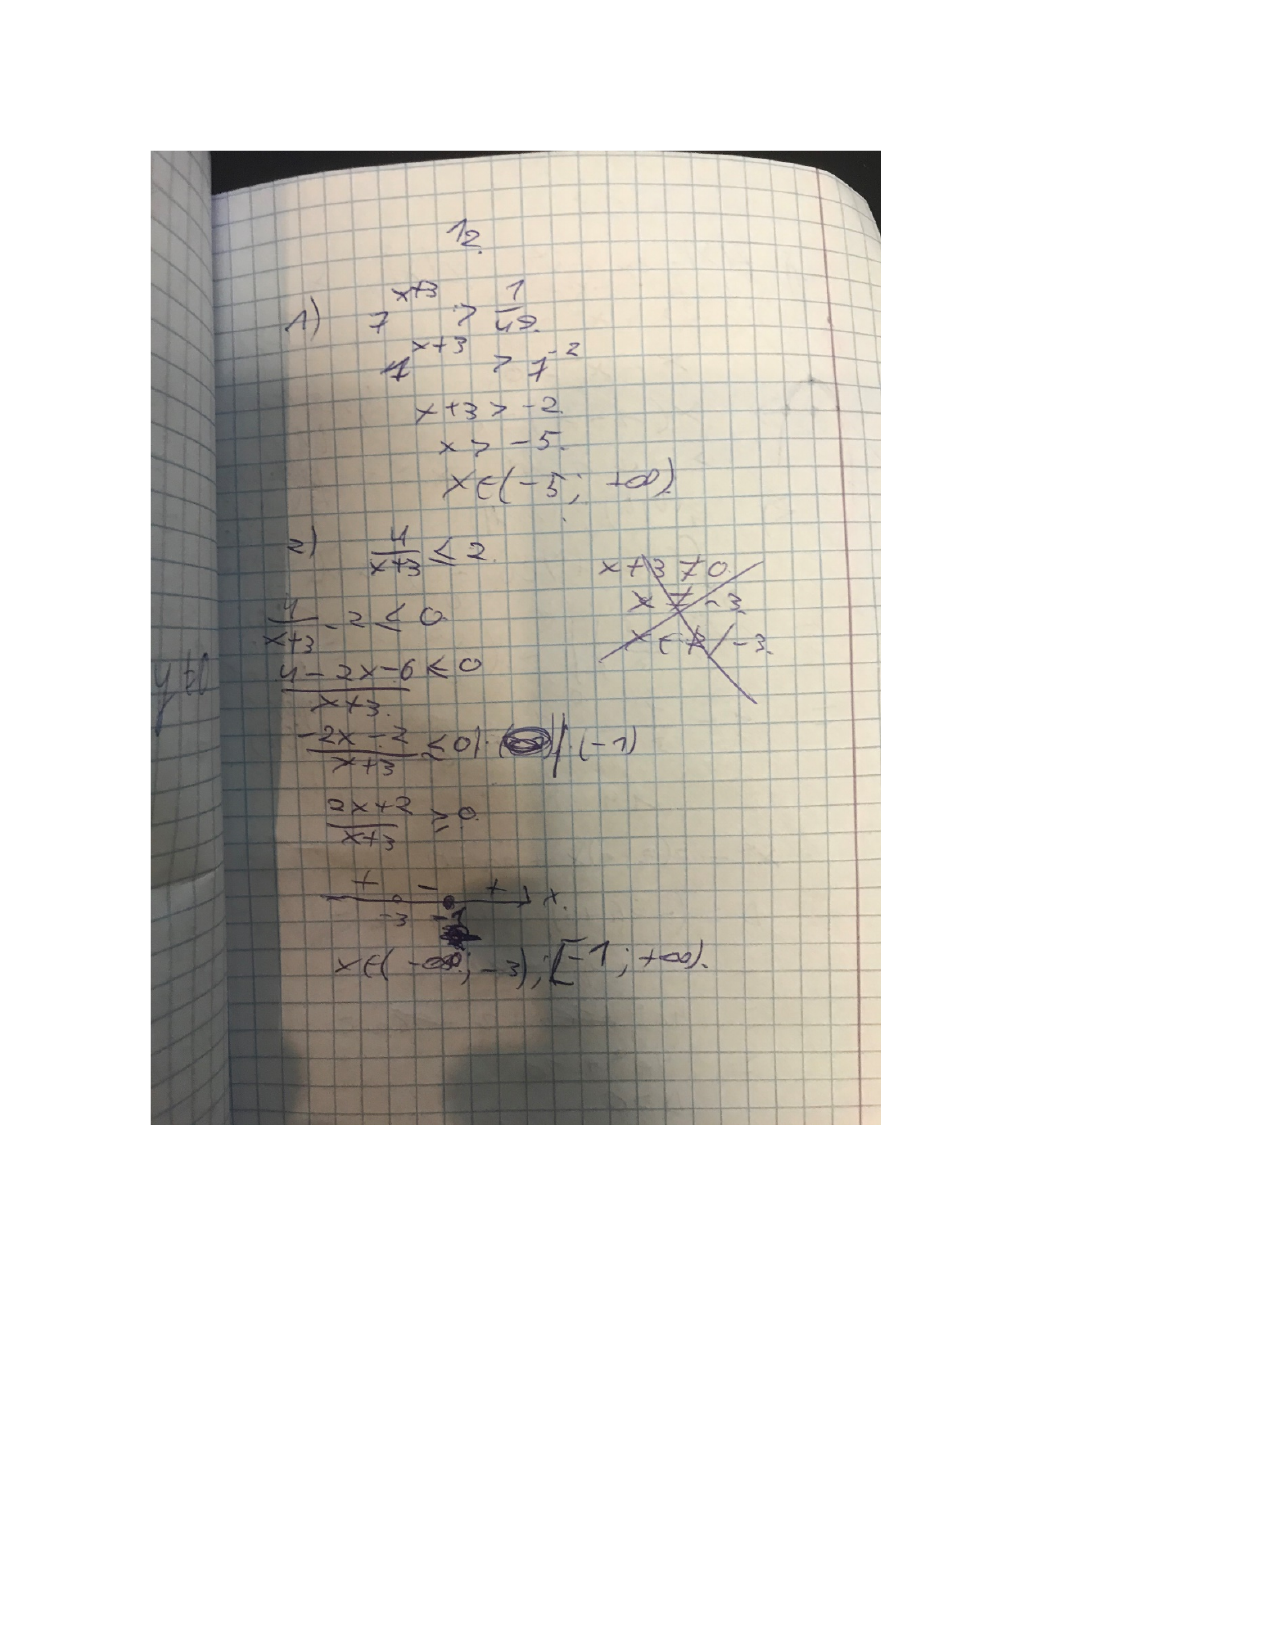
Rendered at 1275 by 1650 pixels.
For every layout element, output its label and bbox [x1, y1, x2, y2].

picture [151, 152, 881, 1125]
